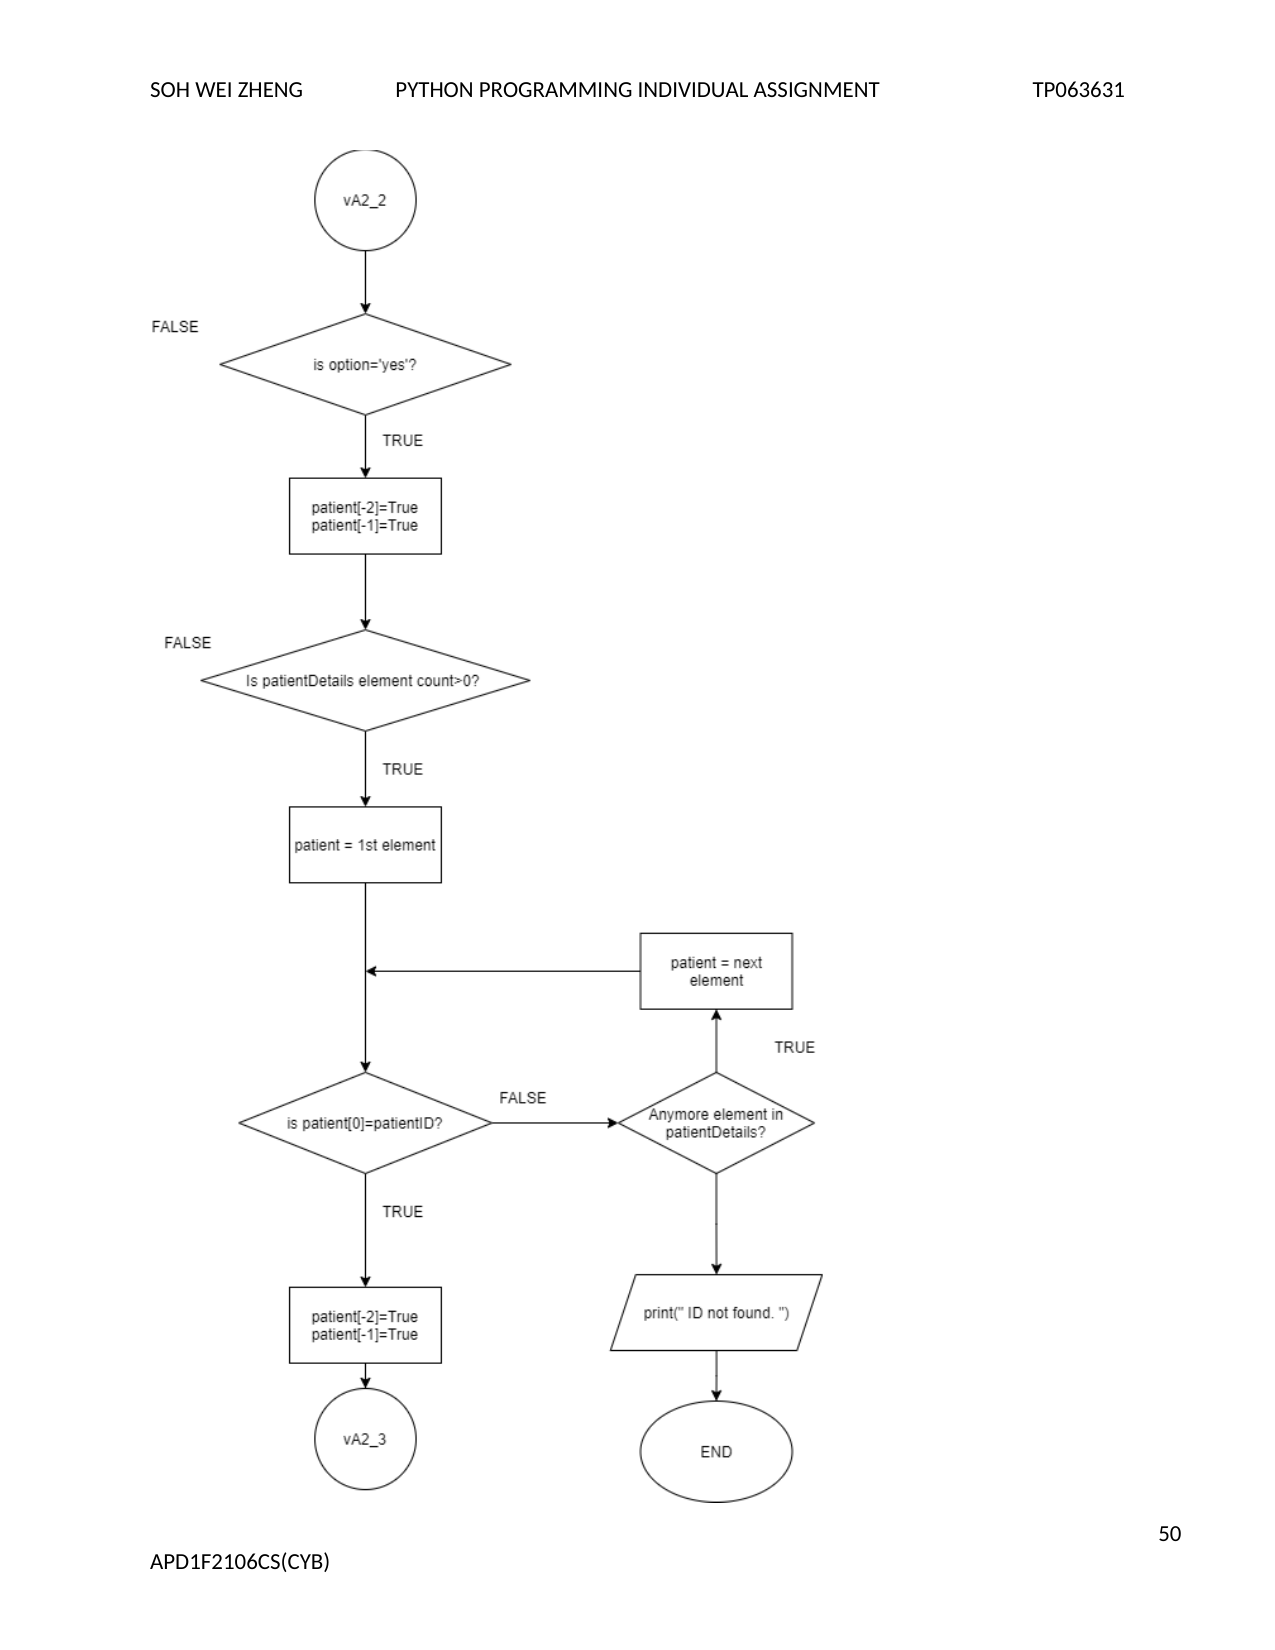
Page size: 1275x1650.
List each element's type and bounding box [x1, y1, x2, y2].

picture [150, 150, 823, 1503]
